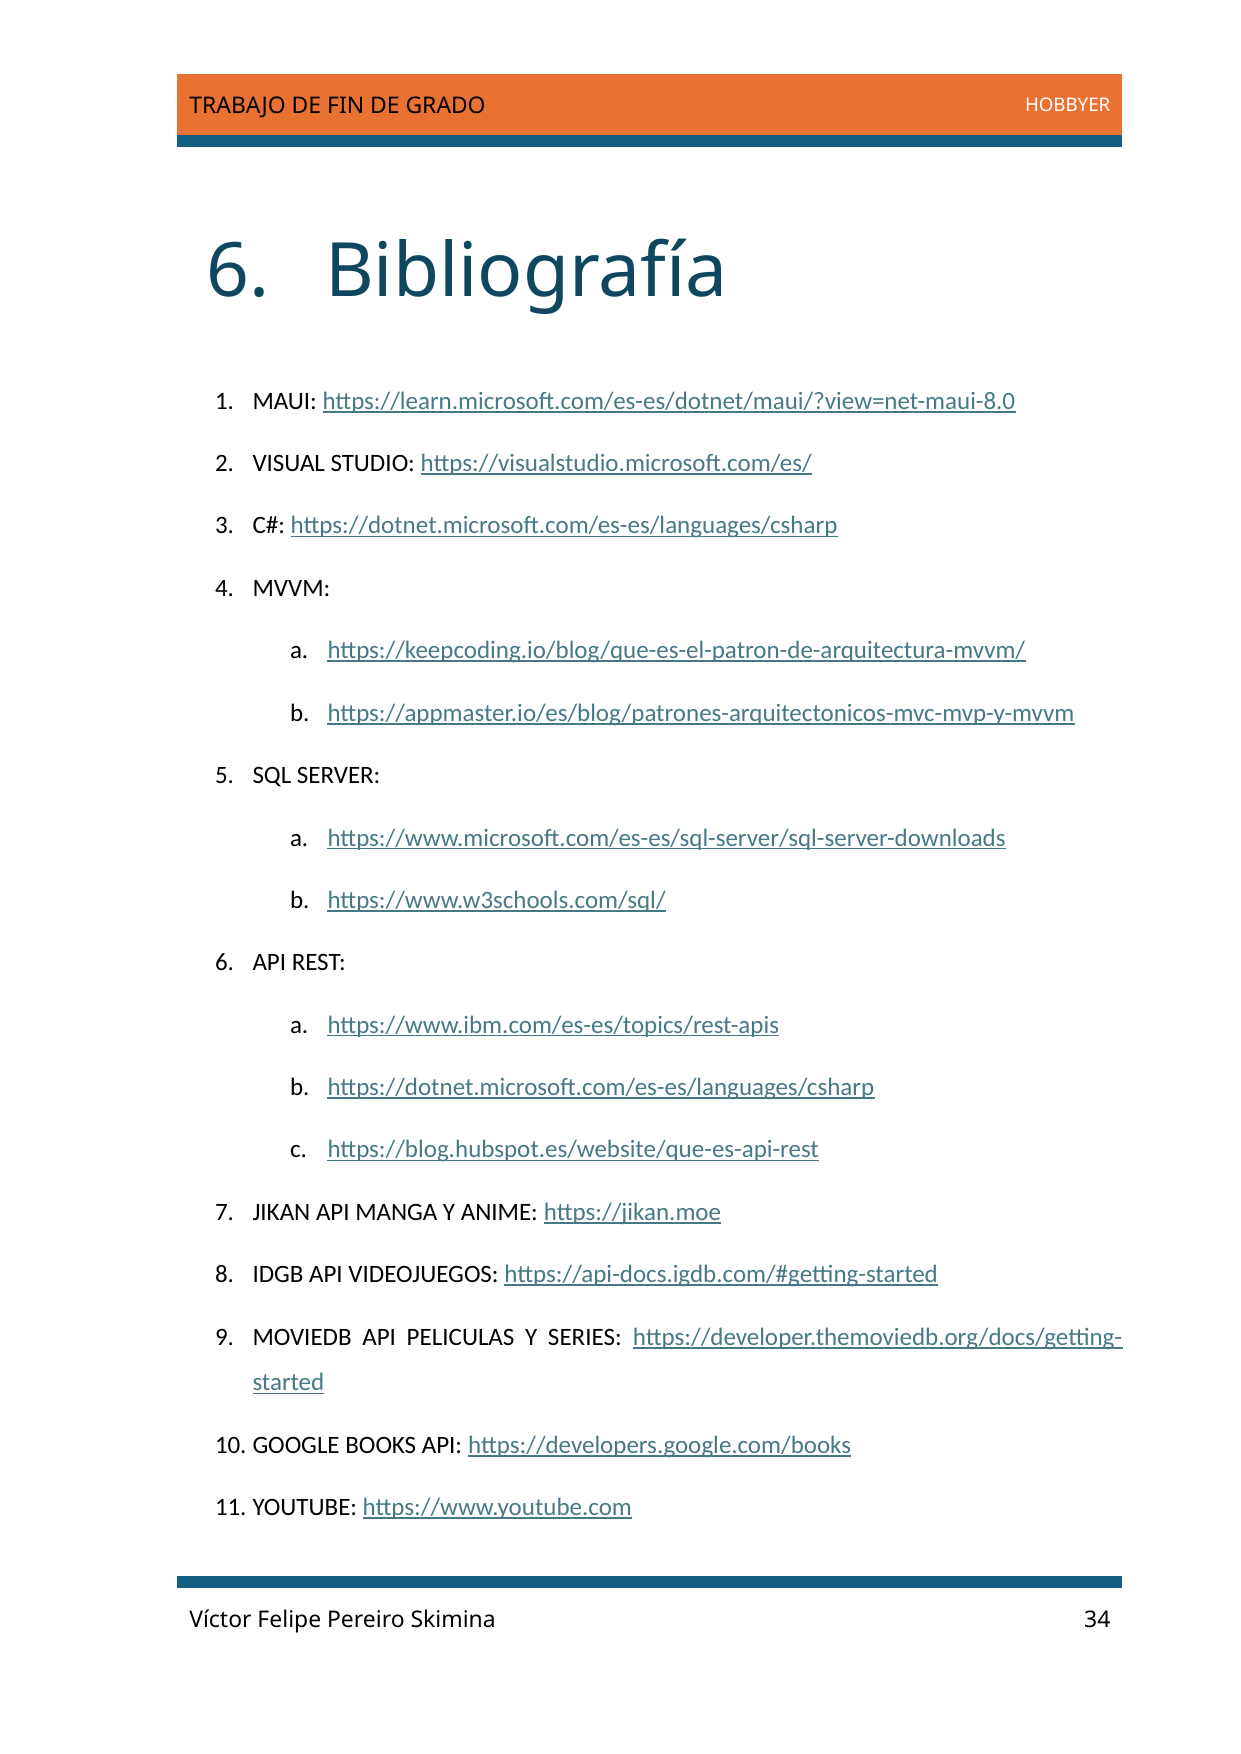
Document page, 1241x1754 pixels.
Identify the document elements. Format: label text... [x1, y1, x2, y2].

list MOVIEDB API PELICULAS Y SERIES: https://developer.themoviedb.org/docs/getting-started [215, 1321, 1122, 1397]
list VISUAL STUDIO: https://visualstudio.microsoft.com/es/ [215, 447, 1122, 478]
list IDGB API VIDEOJUEGOS: https://api-docs.igdb.com/#getting-started [215, 1258, 1122, 1289]
list JIKAN API MANGA Y ANIME: https://jikan.moe [215, 1196, 1122, 1227]
list https://www.ibm.com/es-es/topics/rest-apis [290, 1009, 1122, 1039]
list https://www.microsoft.com/es-es/sql-server/sql-server-downloads [290, 822, 1122, 852]
list GOOGLE BOOKS API: https://developers.google.com/books [215, 1429, 1122, 1459]
list API REST: [215, 946, 1122, 977]
list https://appmaster.io/es/blog/patrones-arquitectonicos-mvc-mvp-y-mvvm [290, 697, 1122, 727]
list https://keepcoding.io/blog/que-es-el-patron-de-arquitectura-mvvm/ [290, 634, 1122, 665]
list MAUI: https://learn.microsoft.com/es-es/dotnet/maui/?view=net-maui-8.0 [215, 385, 1122, 415]
list https://dotnet.microsoft.com/es-es/languages/csharp [290, 1071, 1122, 1102]
subtitle Bibliografía [207, 216, 1122, 318]
list https://blog.hubspot.es/website/que-es-api-rest [290, 1134, 1122, 1164]
list C#: https://dotnet.microsoft.com/es-es/languages/csharp [215, 510, 1122, 540]
list YOUTUBE: https://www.youtube.com [215, 1491, 1122, 1522]
list MVVM: [215, 572, 1122, 603]
list SQL SERVER: [215, 759, 1122, 790]
list https://www.w3schools.com/sql/ [290, 884, 1122, 914]
